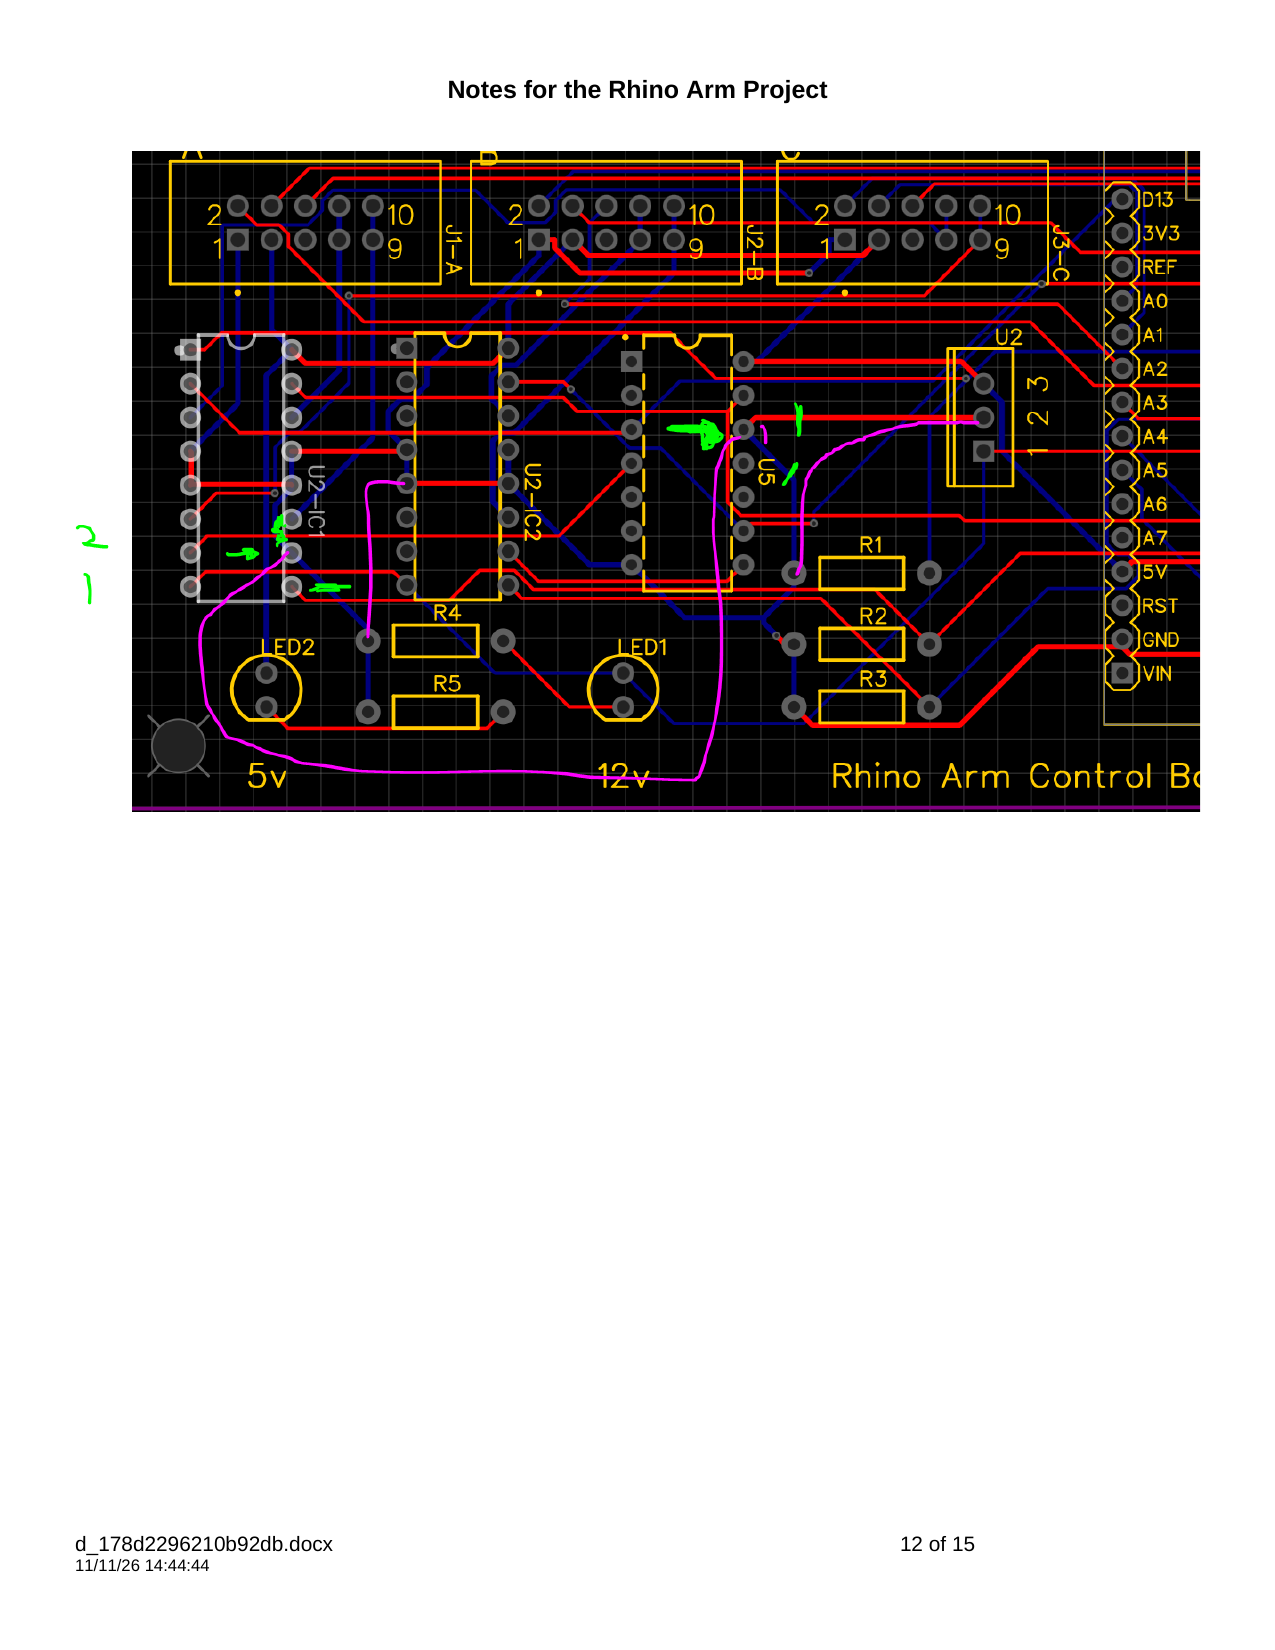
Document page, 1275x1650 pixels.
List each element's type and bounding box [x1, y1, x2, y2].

picture [75, 151, 1200, 812]
